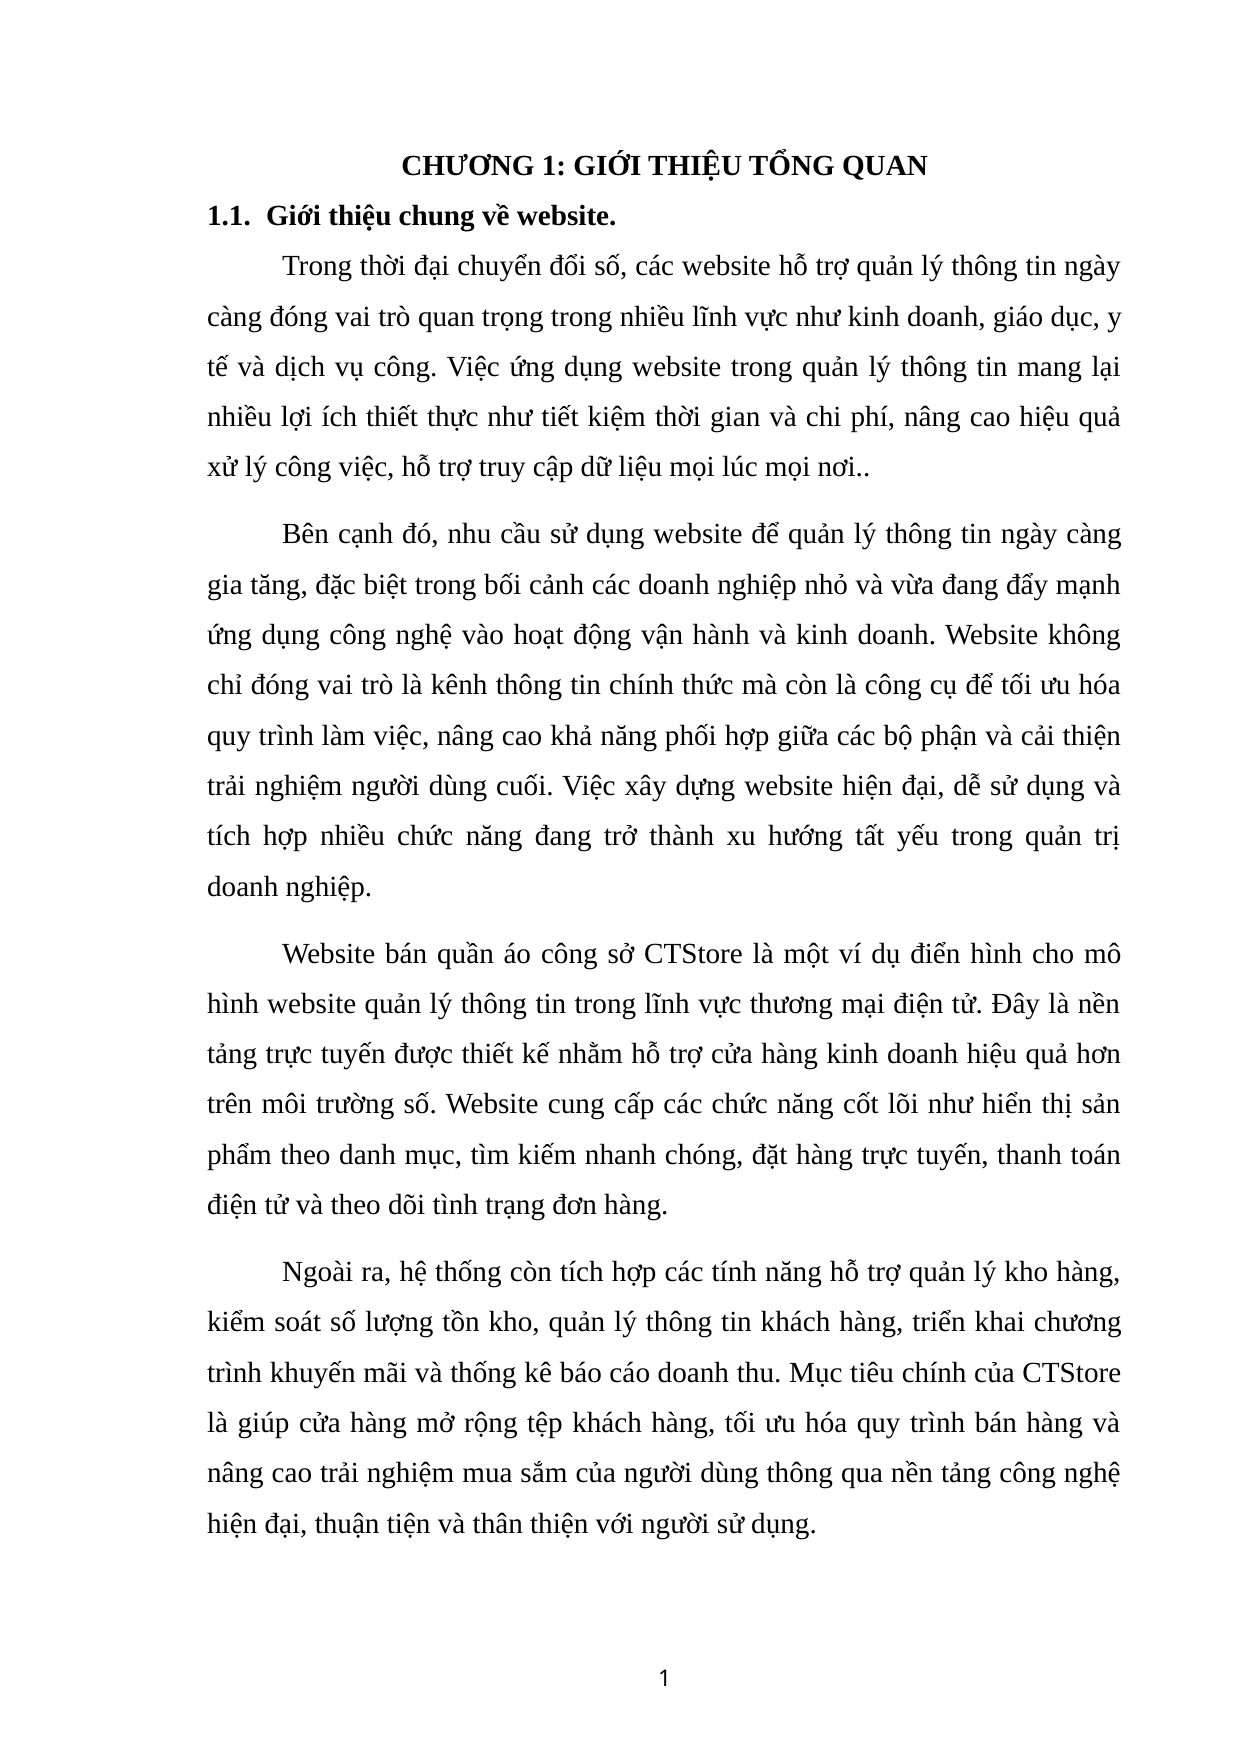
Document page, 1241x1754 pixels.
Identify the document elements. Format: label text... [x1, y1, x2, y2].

text Website bán quần áo công sở CTStore là một ví dụ điển hình cho mô hình website quản lý thông tin trong lĩnh vực thương mại điện tử. Đây là nền tảng trực tuyến được thiết kế nhằm hỗ trợ cửa hàng kinh doanh hiệu quả hơn trên môi trường số. Website cung cấp các chức năng cốt lõi như hiển thị sản phẩm theo danh mục, tìm kiếm nhanh chóng, đặt hàng trực tuyến, thanh toán điện tử và theo dõi tình trạng đơn hàng. [207, 936, 1122, 1221]
text Trong thời đại chuyển đổi số, các website hỗ trợ quản lý thông tin ngày càng đóng vai trò quan trọng trong nhiều lĩnh vực như kinh doanh, giáo dục, y tế và dịch vụ công. Việc ứng dụng website trong quản lý thông tin mang lại nhiều lợi ích thiết thực như tiết kiệm thời gian và chi phí, nâng cao hiệu quả xử lý công việc, hỗ trợ truy cập dữ liệu mọi lúc mọi nơi.. [207, 248, 1122, 483]
subtitle Giới thiệu chung về website. [207, 198, 1122, 232]
text Bên cạnh đó, nhu cầu sử dụng website để quản lý thông tin ngày càng gia tăng, đặc biệt trong bối cảnh các doanh nghiệp nhỏ và vừa đang đẩy mạnh ứng dụng công nghệ vào hoạt động vận hành và kinh doanh. Website không chỉ đóng vai trò là kênh thông tin chính thức mà còn là công cụ để tối ưu hóa quy trình làm việc, nâng cao khả năng phối hợp giữa các bộ phận và cải thiện trải nghiệm người dùng cuối. Việc xây dựng website hiện đại, dễ sử dụng và tích hợp nhiều chức năng đang trở thành xu hướng tất yếu trong quản trị doanh nghiệp. [207, 517, 1122, 902]
text Ngoài ra, hệ thống còn tích hợp các tính năng hỗ trợ quản lý kho hàng, kiểm soát số lượng tồn kho, quản lý thông tin khách hàng, triển khai chương trình khuyến mãi và thống kê báo cáo doanh thu. Mục tiêu chính của CTStore là giúp cửa hàng mở rộng tệp khách hàng, tối ưu hóa quy trình bán hàng và nâng cao trải nghiệm mua sắm của người dùng thông qua nền tảng công nghệ hiện đại, thuận tiện và thân thiện với người sử dụng. [207, 1254, 1122, 1539]
subtitle CHƯƠNG 1: GIỚI THIỆU TỔNG QUAN [207, 148, 1122, 181]
